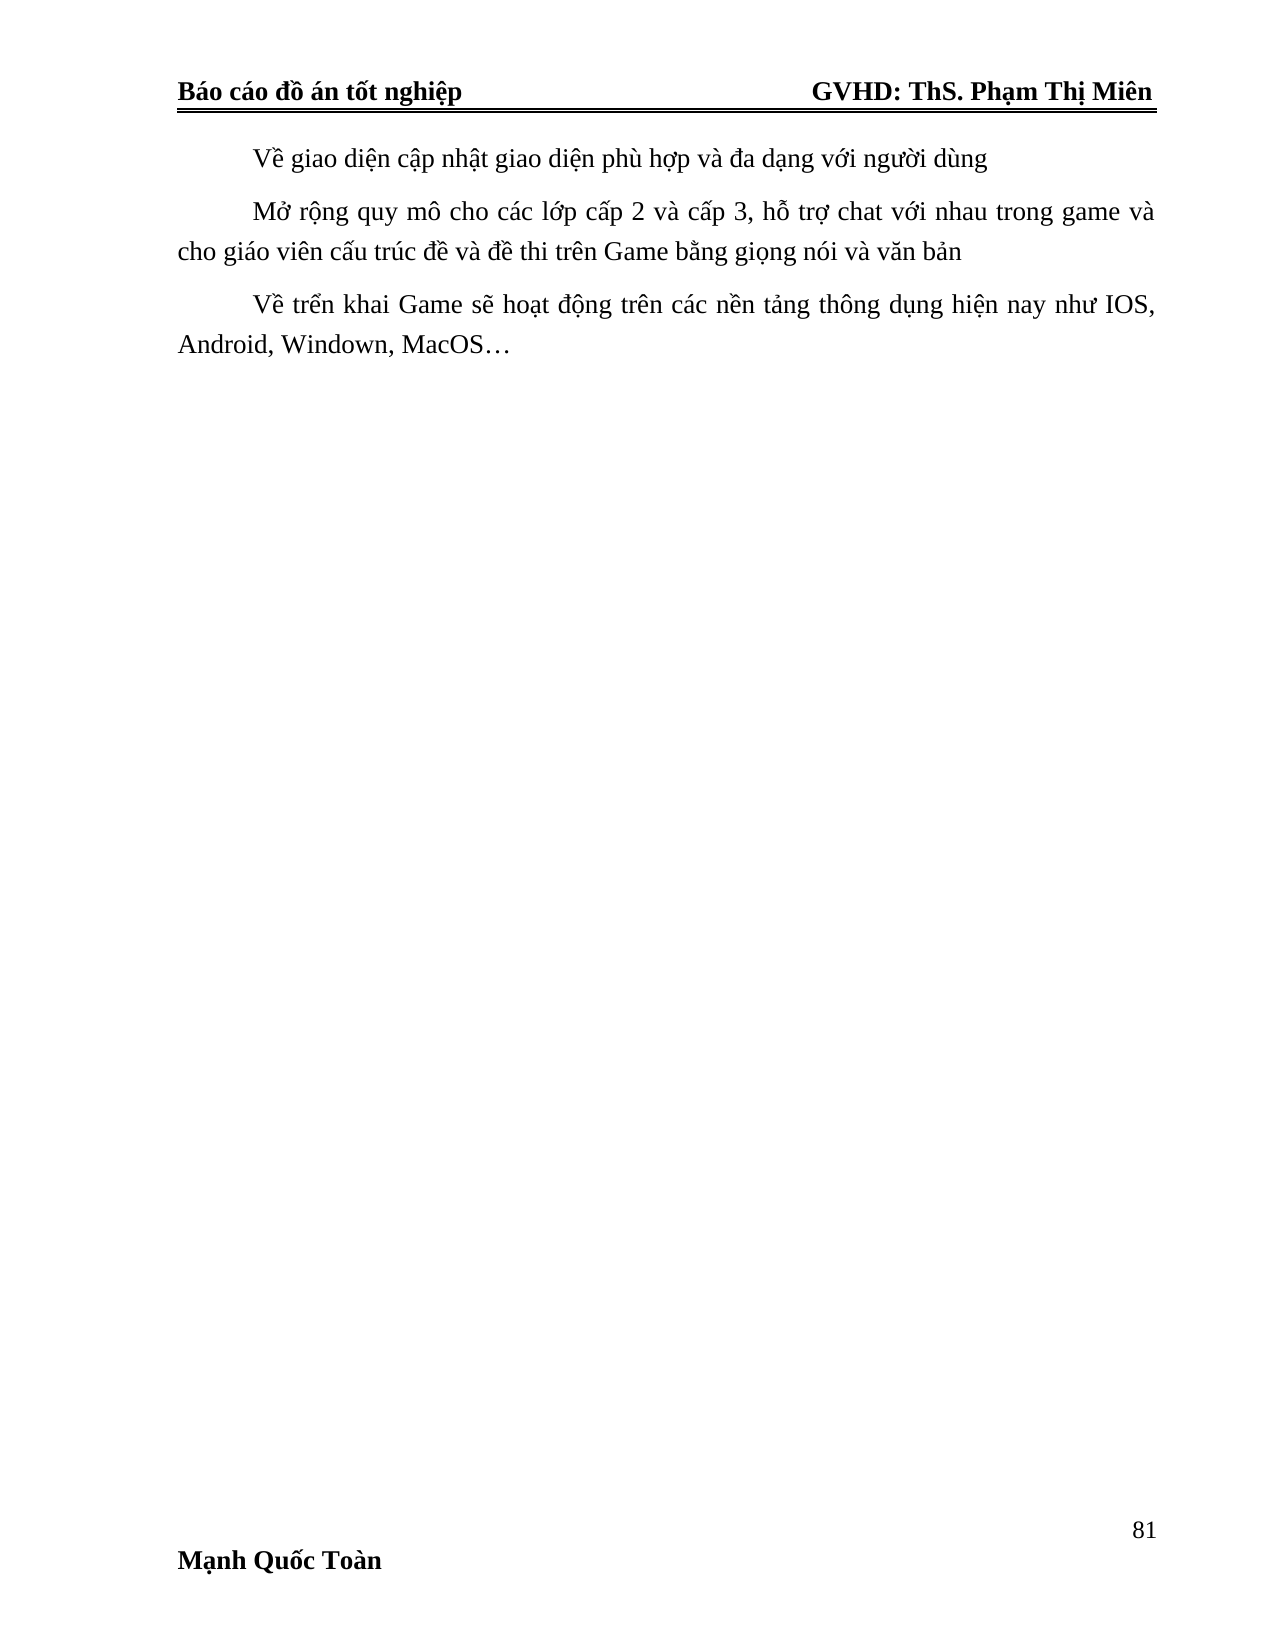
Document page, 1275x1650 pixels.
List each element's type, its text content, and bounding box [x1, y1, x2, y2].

text Về trển khai Game sẽ hoạt động trên các nền tảng thông dụng hiện nay như IOS, Android, Windown, MacOS… [177, 288, 1157, 359]
text Về giao diện cập nhật giao diện phù hợp và đa dạng với người dùng [177, 142, 1157, 173]
text Mở rộng quy mô cho các lớp cấp 2 và cấp 3, hỗ trợ chat với nhau trong game và cho giáo viên cấu trúc đề và đề thi trên Game bằng giọng nói và văn bản [177, 194, 1157, 266]
